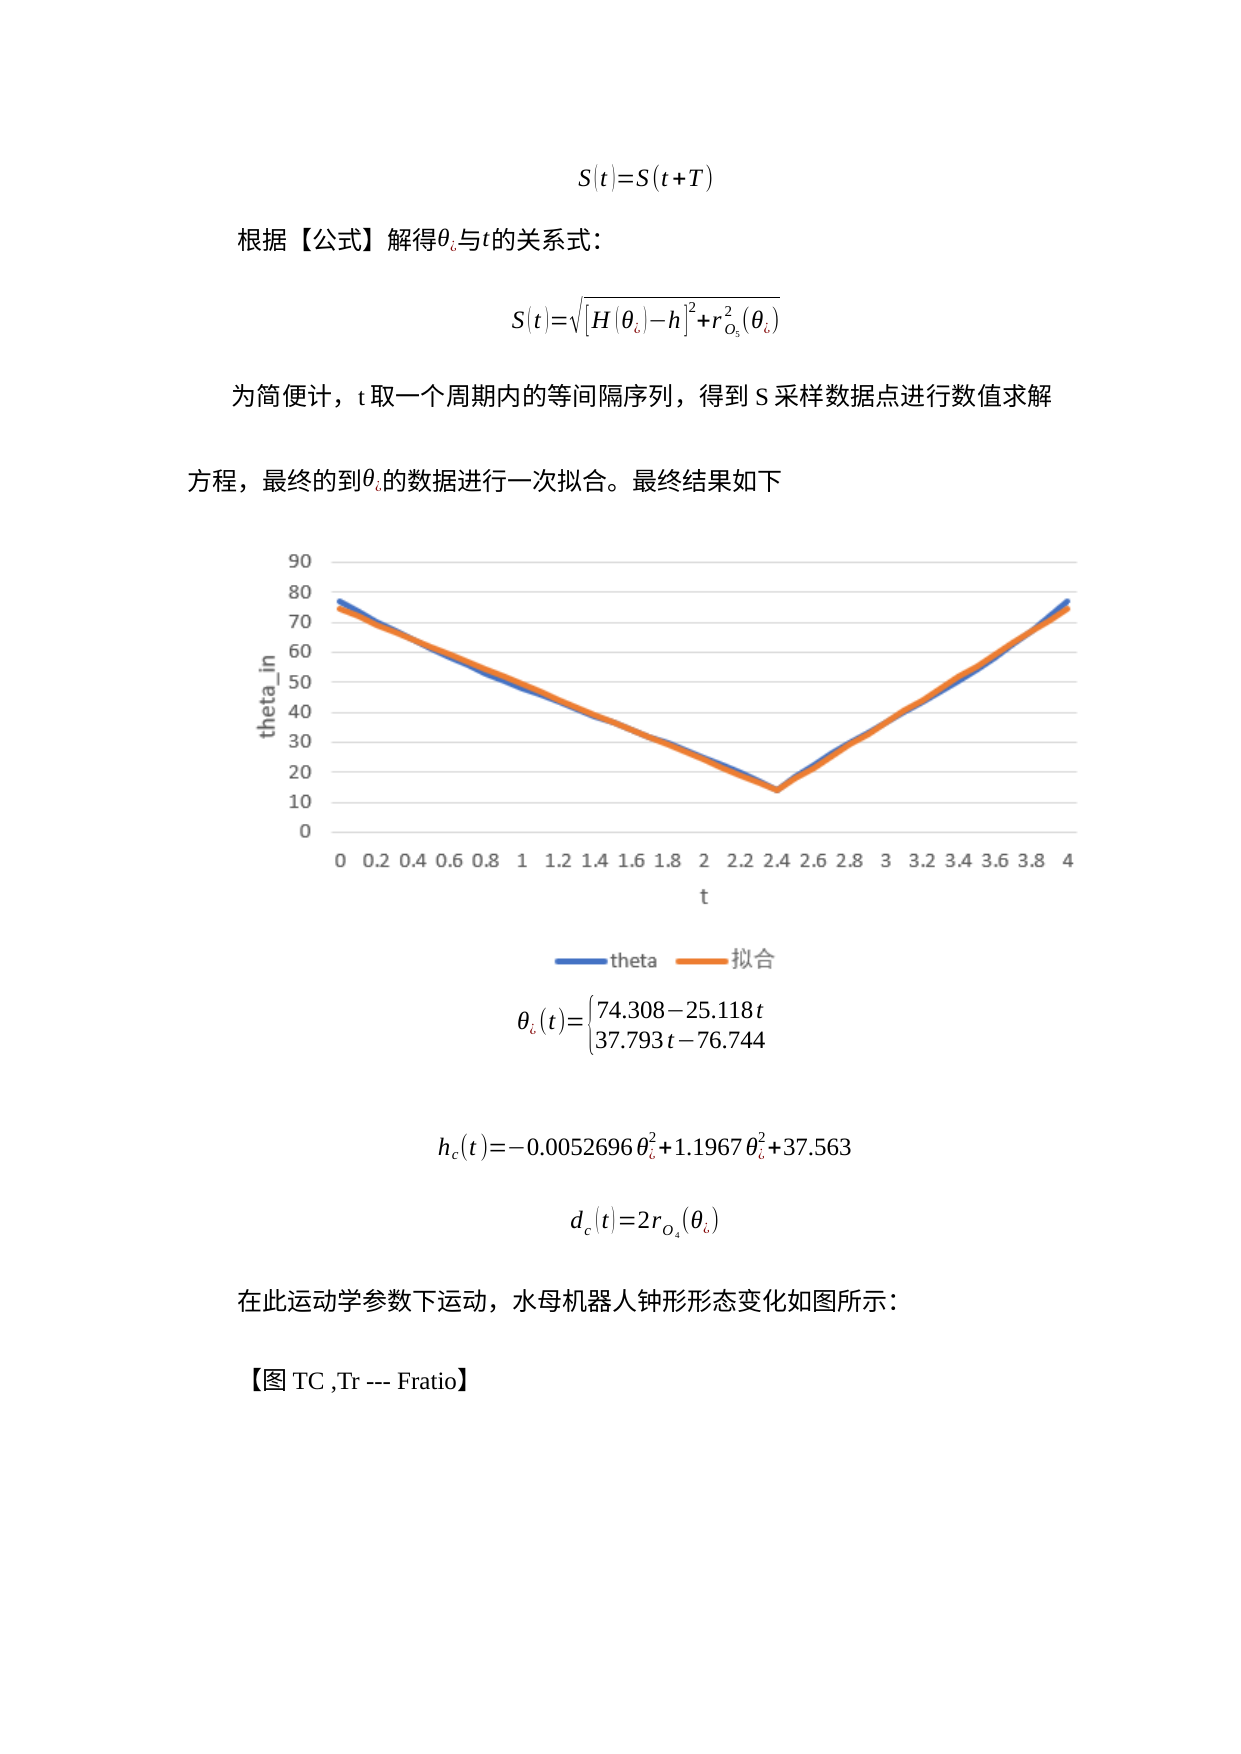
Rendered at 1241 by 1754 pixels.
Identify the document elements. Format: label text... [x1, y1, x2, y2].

picture [231, 525, 1097, 972]
text 根据【公式】解得与的关系式： [187, 206, 1053, 271]
text 在此运动学参数下运动，水母机器人钟形形态变化如图所示： [187, 1267, 1053, 1332]
text 【图TC ,Tr --- Fratio】 [187, 1346, 1053, 1411]
text 为简便计，t取一个周期内的等间隔序列，得到S采样数据点进行数值求解方程，最终的到的数据进行一次拟合。最终结果如下 [187, 362, 1053, 512]
